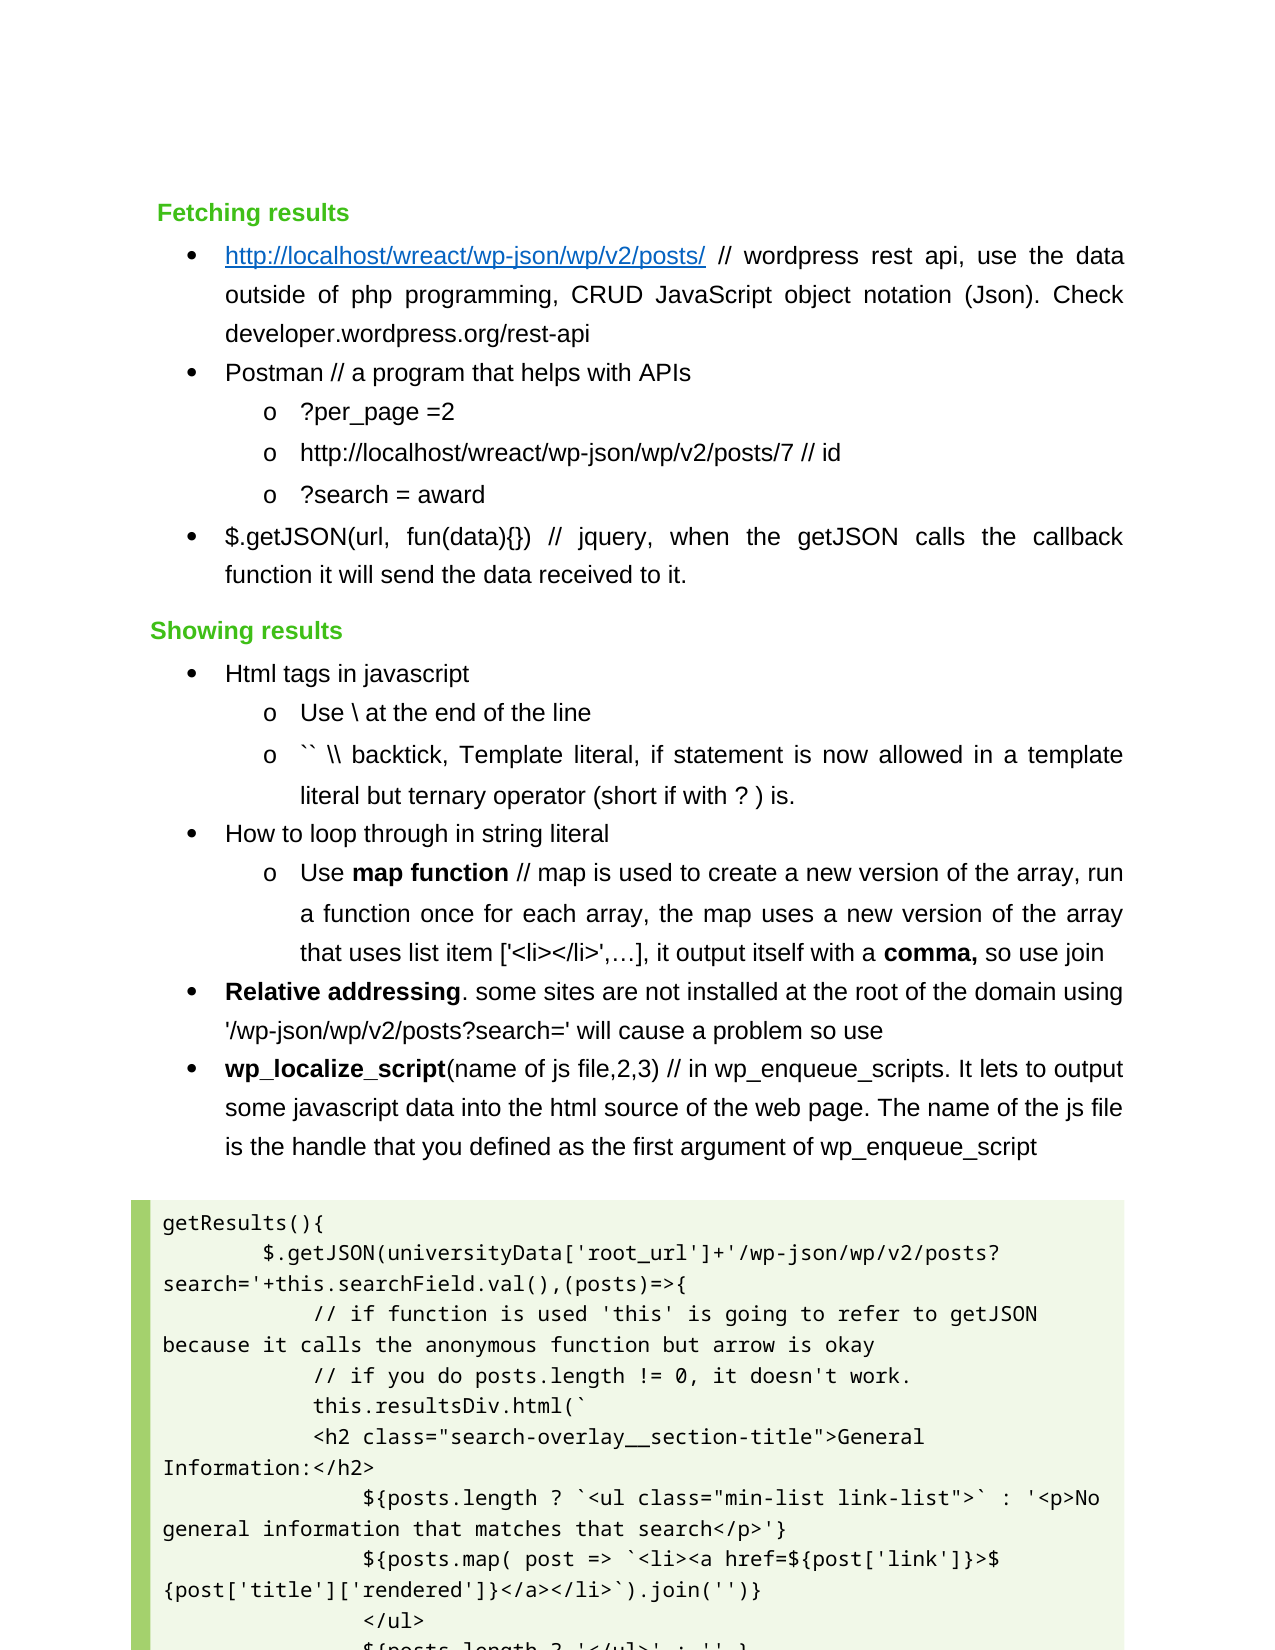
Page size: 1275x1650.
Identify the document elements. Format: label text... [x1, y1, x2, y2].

list http://localhost/wreact/wp-json/wp/v2/posts/7 // id [262, 438, 1125, 469]
list Use map function // map is used to create a new version of the array, run a function once for each array, the map uses a new version of the array that uses list item ['<li></li>',…], it output itself with a comma, so use join [262, 858, 1125, 967]
text Postman // a program that helps with APIs [187, 358, 1125, 386]
text Showing results [150, 616, 1125, 644]
text http://localhost/wreact/wp-json/wp/v2/posts/ // wordpress rest api, use the data outside of php programming, CRUD JavaScript object notation (Json). Check developer.wordpress.org/rest-api [187, 241, 1125, 348]
list ?search = award [262, 480, 1125, 511]
text Relative addressing. some sites are not installed at the root of the domain using '/wp-json/wp/v2/posts?search=' will cause a problem so use [187, 977, 1125, 1044]
text wp_localize_script(name of js file,2,3) // in wp_enqueue_scripts. It lets to output some javascript data into the html source of the web page. The name of the js file is the handle that you defined as the first argument of wp_enqueue_script [187, 1054, 1125, 1161]
text How to loop through in string literal [187, 819, 1125, 848]
list ?per_page =2 [262, 396, 1125, 427]
list `` \\ backtick, Template literal, if statement is now allowed in a template literal but ternary operator (short if with ? ) is. [262, 740, 1125, 809]
text $.getJSON(url, fun(data){}) // jquery, when the getJSON calls the callback function it will send the data received to it. [187, 521, 1125, 589]
list Use \ at the end of the line [262, 698, 1125, 729]
text Fetching results [150, 198, 1125, 226]
text Html tags in javascript [187, 659, 1125, 688]
